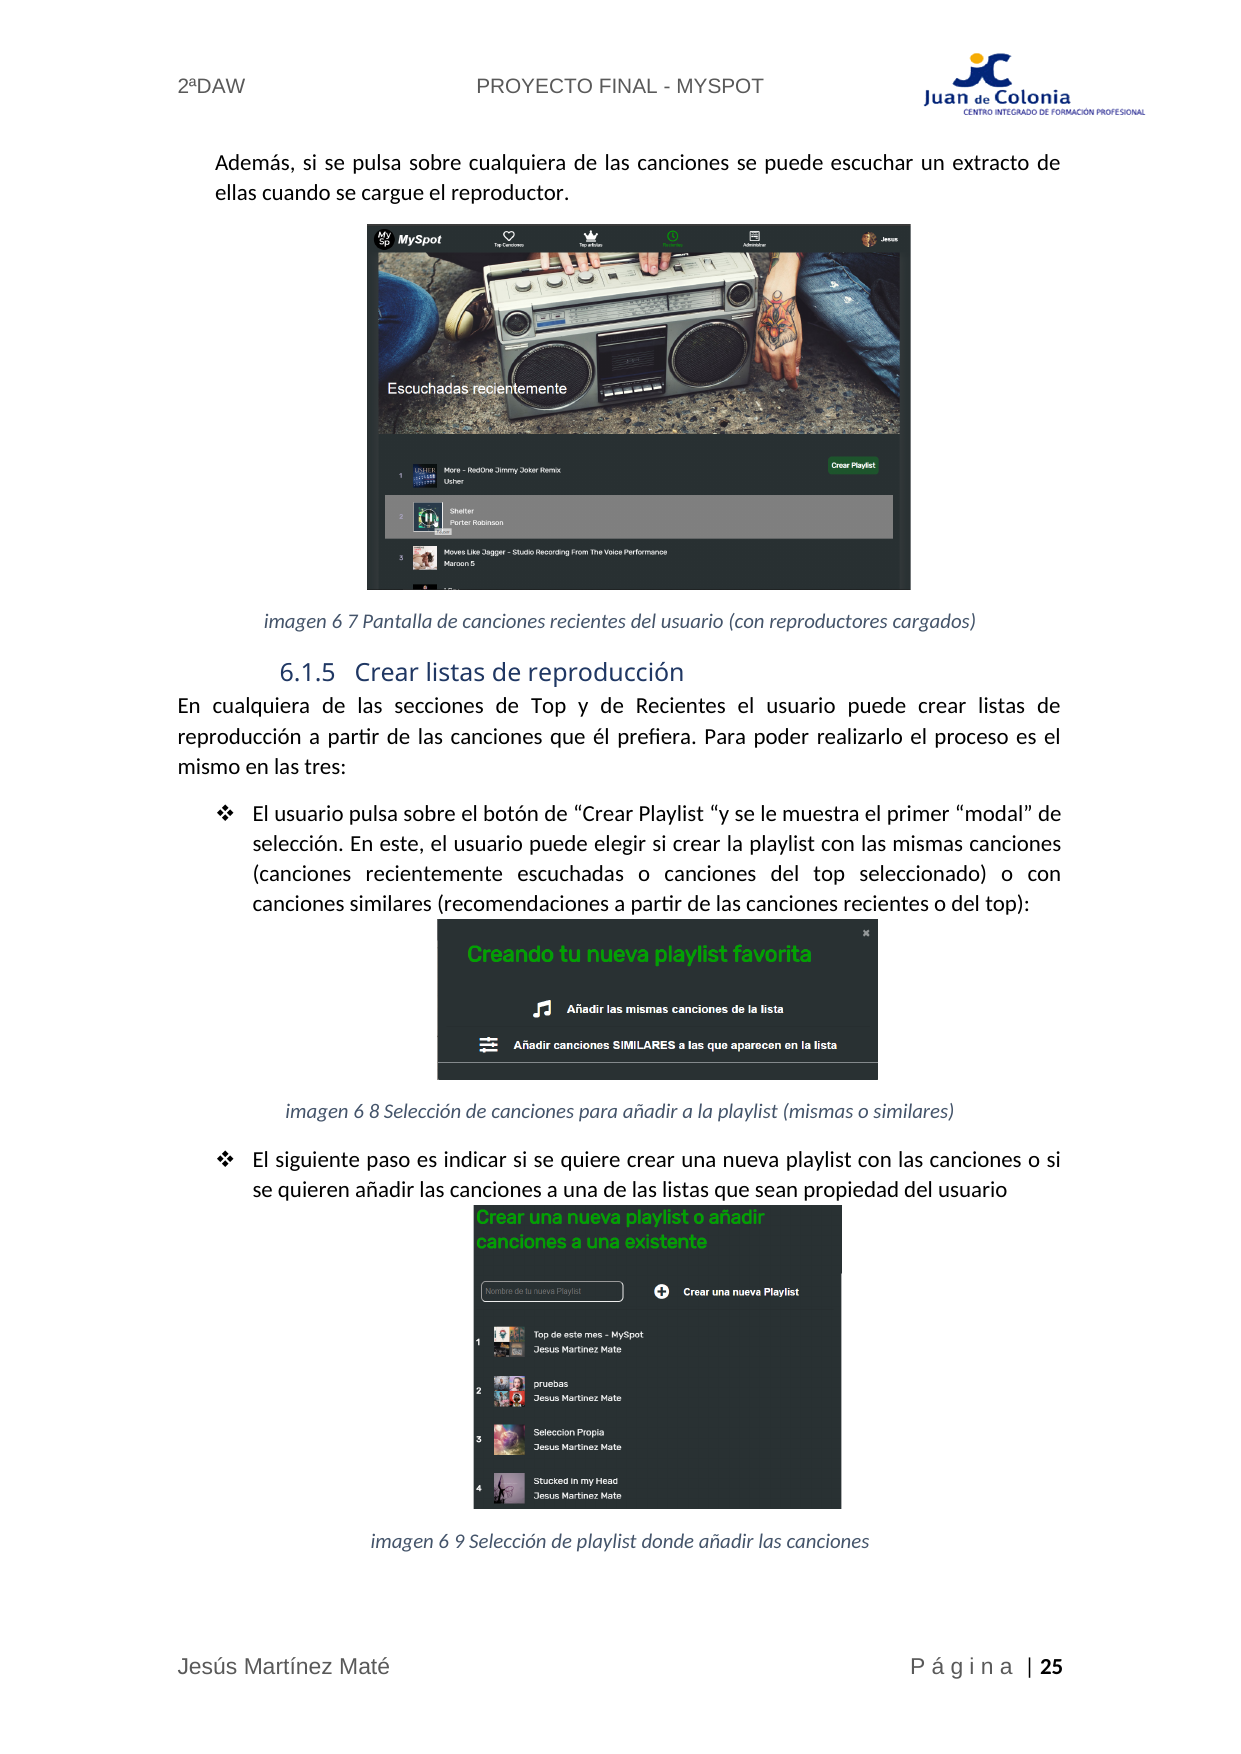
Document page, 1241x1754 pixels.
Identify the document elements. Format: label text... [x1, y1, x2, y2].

text Además, si se pulsa sobre cualquiera de las canciones se puede escuchar un extracto de ellas cuando se cargue el reproductor. [215, 148, 1063, 206]
list El siguiente paso es indicar si se quiere crear una nueva playlist con las canciones o si se quieren añadir las canciones a una de las listas que sean propiedad del usuario [215, 1145, 1063, 1203]
subtitle Crear listas de reproducción [279, 655, 1063, 689]
text En cualquiera de las secciones de Top y de Recientes el usuario puede crear listas de reproducción a partir de las canciones que él prefiera. Para poder realizarlo el proceso es el mismo en las tres: [177, 692, 1063, 780]
picture [367, 224, 911, 590]
text imagen 6 9 Selección de playlist donde añadir las canciones [177, 1528, 1063, 1553]
text imagen 6 8 Selección de canciones para añadir a la playlist (mismas o similares) [177, 1099, 1063, 1124]
picture [437, 919, 878, 1080]
picture [916, 46, 1154, 119]
picture [473, 1205, 842, 1509]
text imagen 6 7 Pantalla de canciones recientes del usuario (con reproductores cargados) [177, 609, 1063, 634]
list El usuario pulsa sobre el botón de “Crear Playlist “y se le muestra el primer “modal” de selección. En este, el usuario puede elegir si crear la playlist con las mismas canciones (canciones recientemente escuchadas o canciones del top seleccionado) o con canciones similares (recomendaciones a partir de las canciones recientes o del top): [215, 799, 1063, 918]
